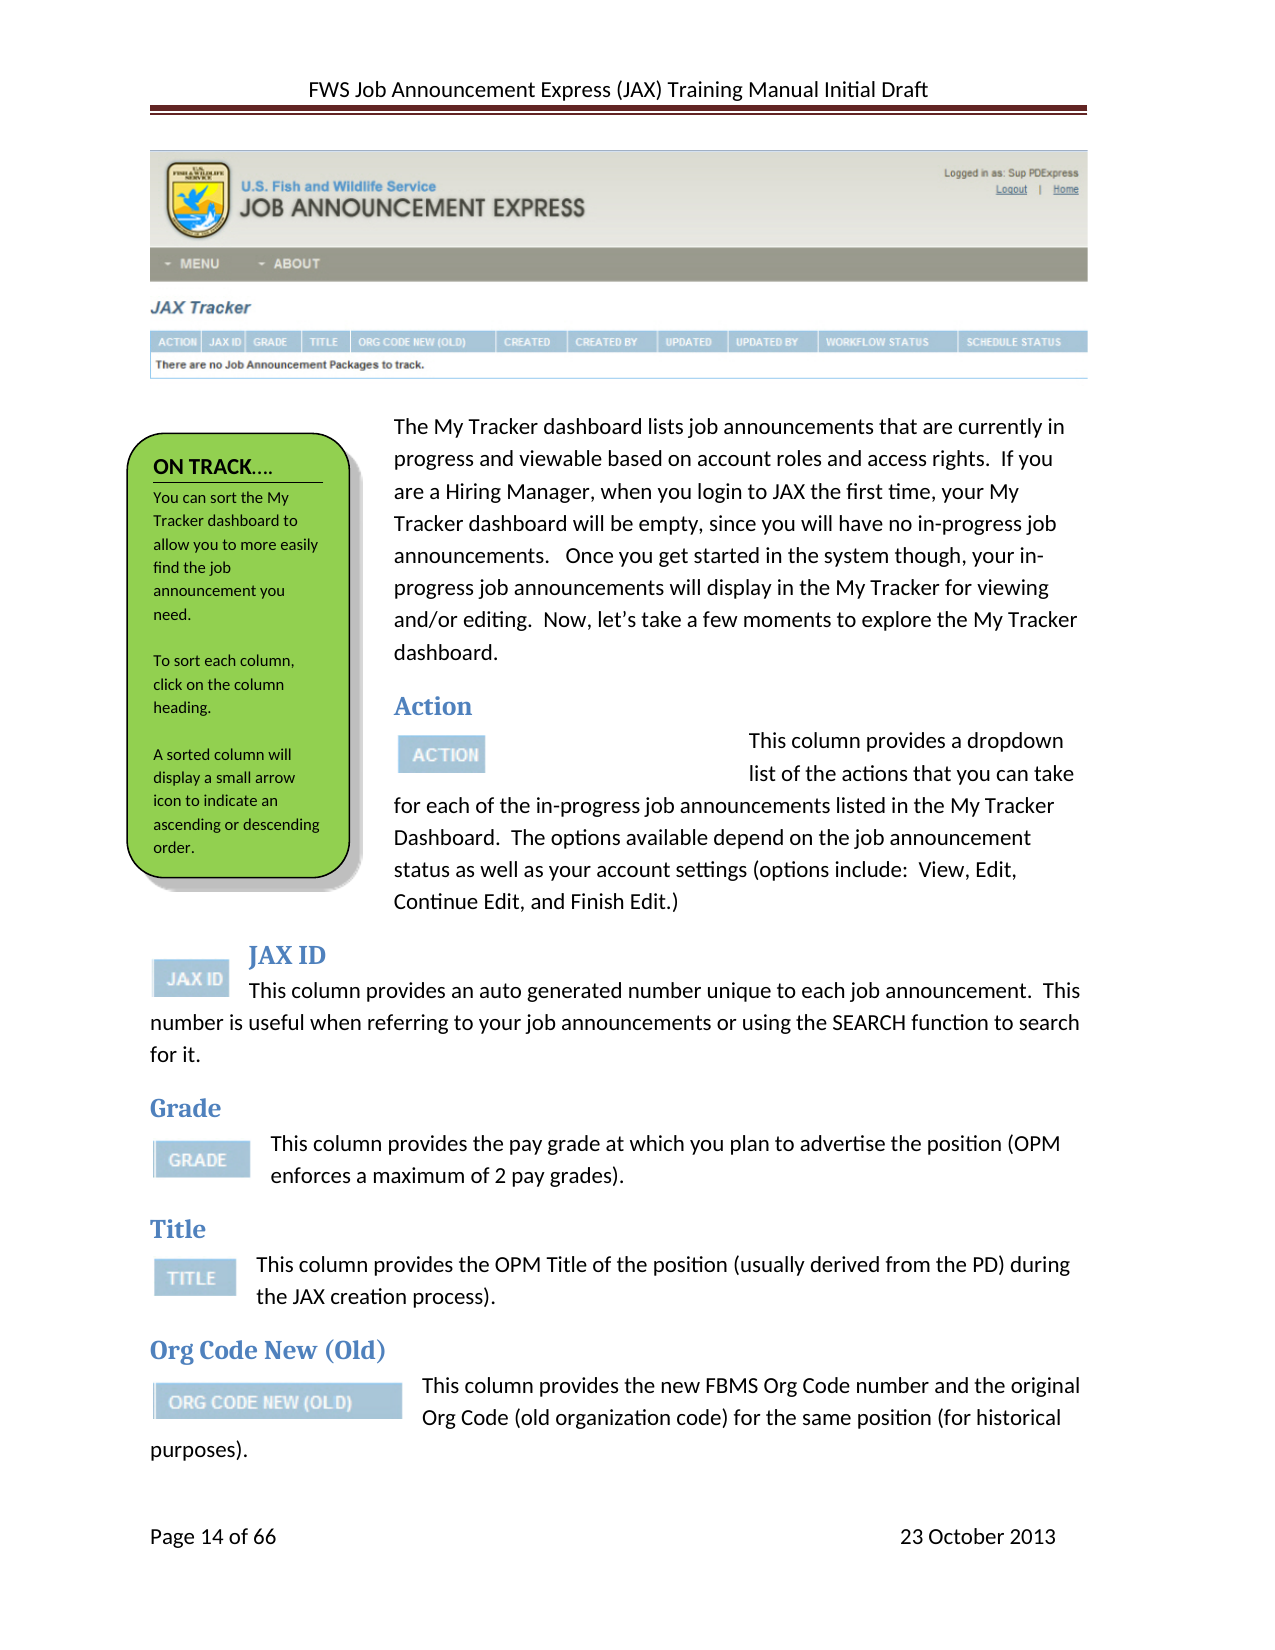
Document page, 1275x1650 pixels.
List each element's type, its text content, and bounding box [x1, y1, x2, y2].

picture [153, 1381, 404, 1417]
text This column provides the pay grade at which you plan to advertise the position (OPM enforces a maximum of 2 pay grades). [150, 1129, 1087, 1189]
picture [151, 958, 231, 997]
picture [397, 735, 487, 773]
picture [150, 150, 1088, 388]
picture [153, 1138, 252, 1179]
subtitle JAX ID [150, 940, 862, 972]
text This column provides the OPM Title of the position (usually derived from the PD) during the JAX creation process). [150, 1250, 1087, 1310]
text This column provides the new FBMS Org Code number and the original Org Code (old organization code) for the same position (for historical purposes). [150, 1371, 1087, 1463]
subtitle Title [150, 1214, 862, 1246]
text This column provides an auto generated number unique to each job announcement. This number is useful when referring to your job announcements or using the SEARCH function to search for it. [150, 976, 1087, 1068]
subtitle Action [394, 691, 862, 722]
subtitle Org Code New (Old) [150, 1335, 1087, 1367]
text The My Tracker dashboard lists job announcements that are currently in progress and viewable based on account roles and access rights. If you are a Hiring Manager, when you login to JAX the first time, your My Tracker dashboard will be empty, since you will have no in-progress job announcements. Once you get started in the system though, your in-progress job announcements will display in the My Tracker for viewing and/or editing. Now, let’s take a few moments to explore the My Tracker dashboard. [394, 412, 1087, 666]
text This column provides a dropdown list of the actions that you can take for each of the in-progress job announcements listed in the My Tracker Dashboard. The options available depend on the job announcement status as well as your account settings (options include: View, Edit, Continue Edit, and Finish Edit.) [394, 726, 1087, 915]
subtitle Grade [150, 1093, 862, 1125]
picture [153, 1256, 238, 1293]
